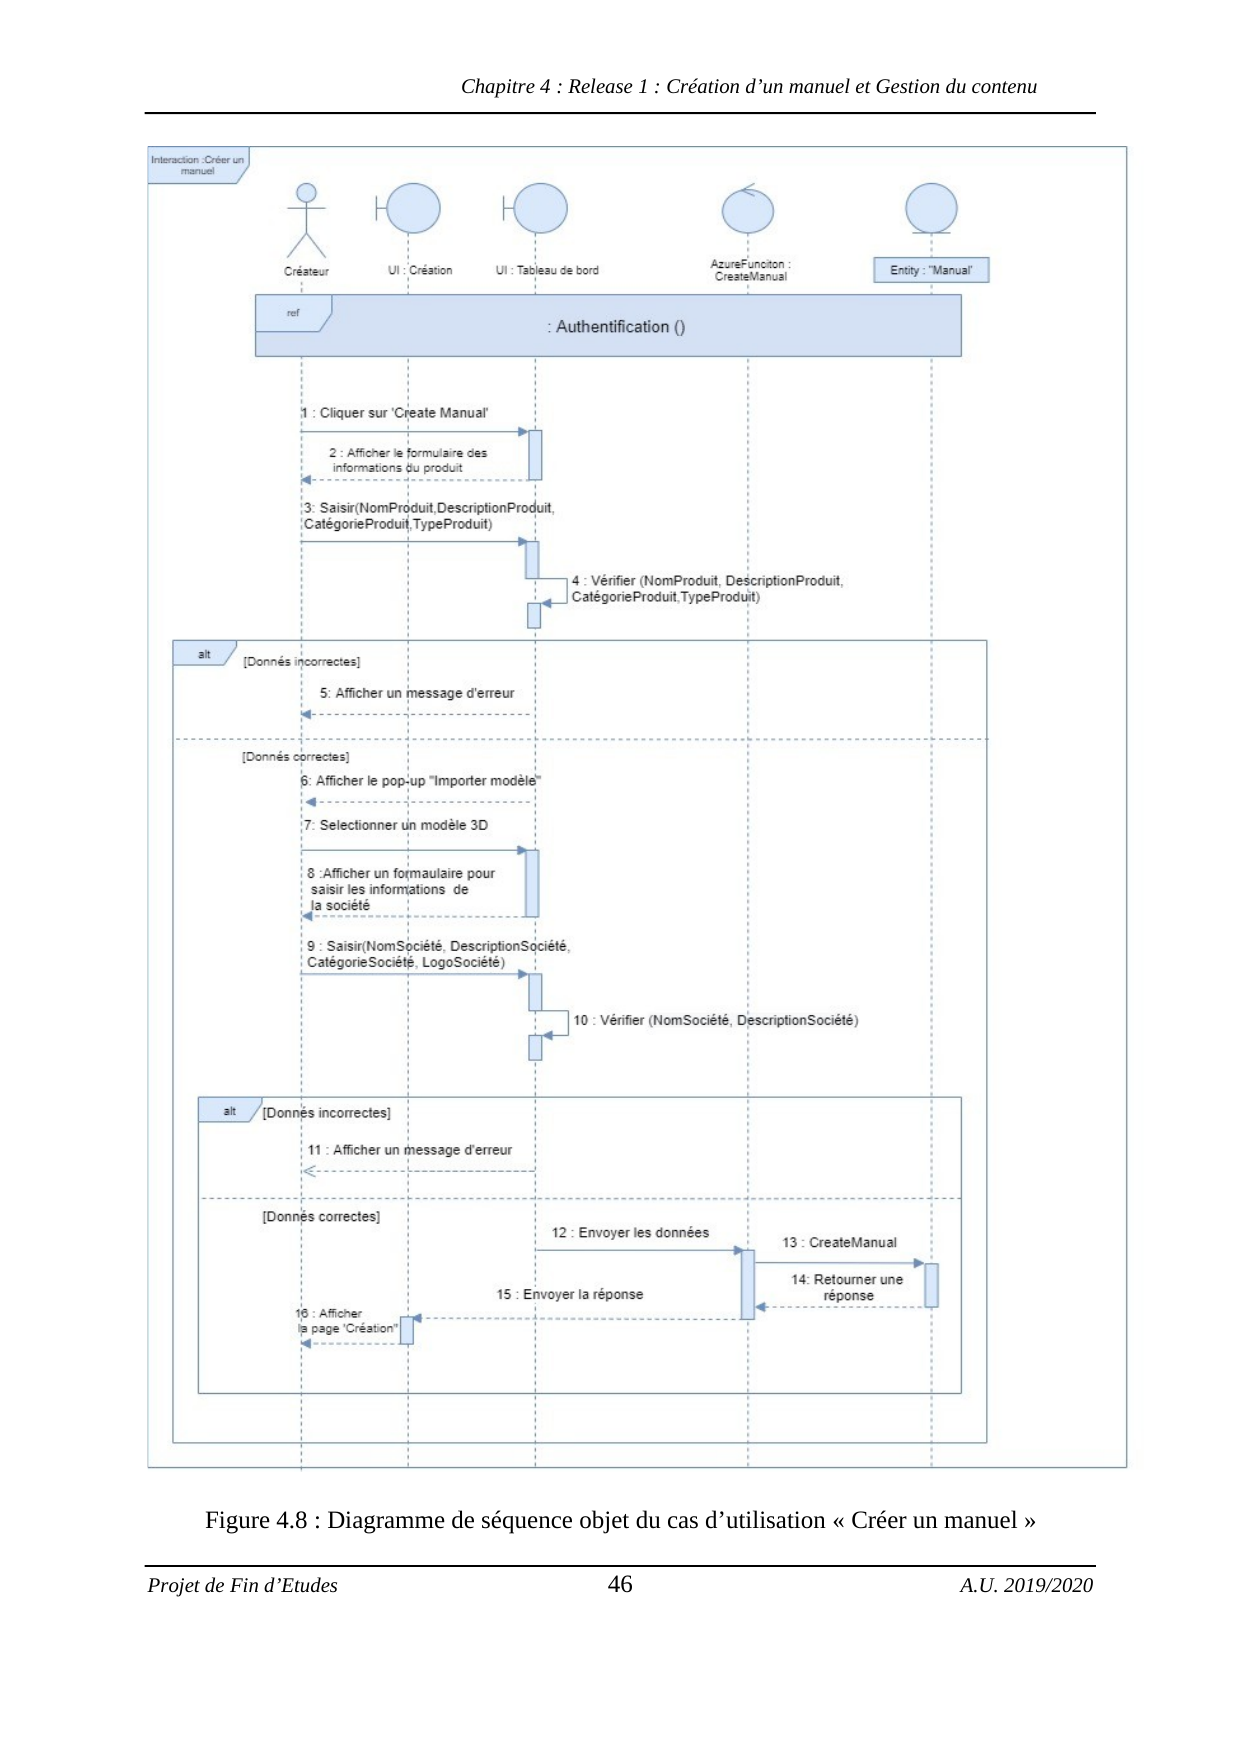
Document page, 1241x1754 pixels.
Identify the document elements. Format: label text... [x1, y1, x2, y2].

text Figure 4.8 : Diagramme de séquence objet du cas d’utilisation « Créer un manuel » [156, 1506, 1085, 1534]
picture [147, 146, 1144, 1472]
